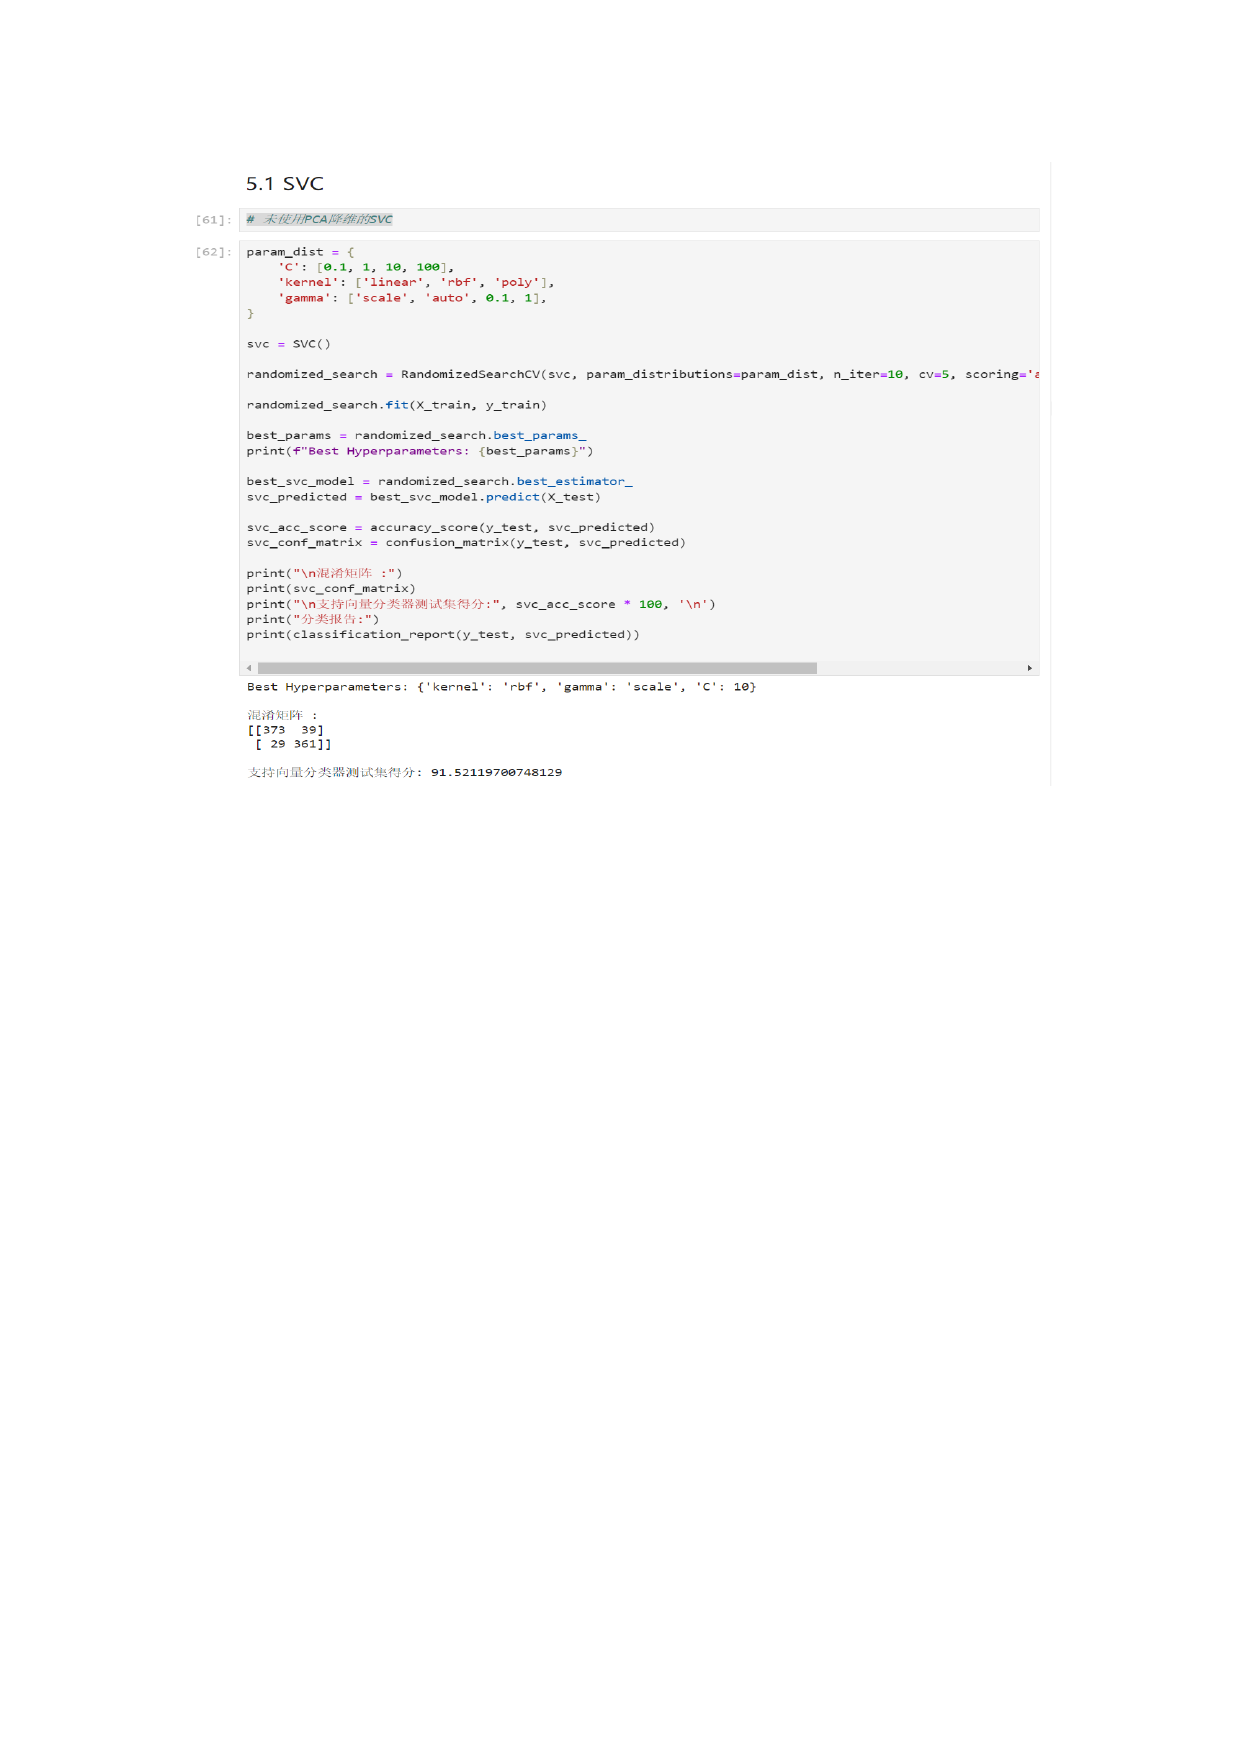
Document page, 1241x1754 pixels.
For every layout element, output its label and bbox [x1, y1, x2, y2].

picture [187, 162, 1052, 786]
